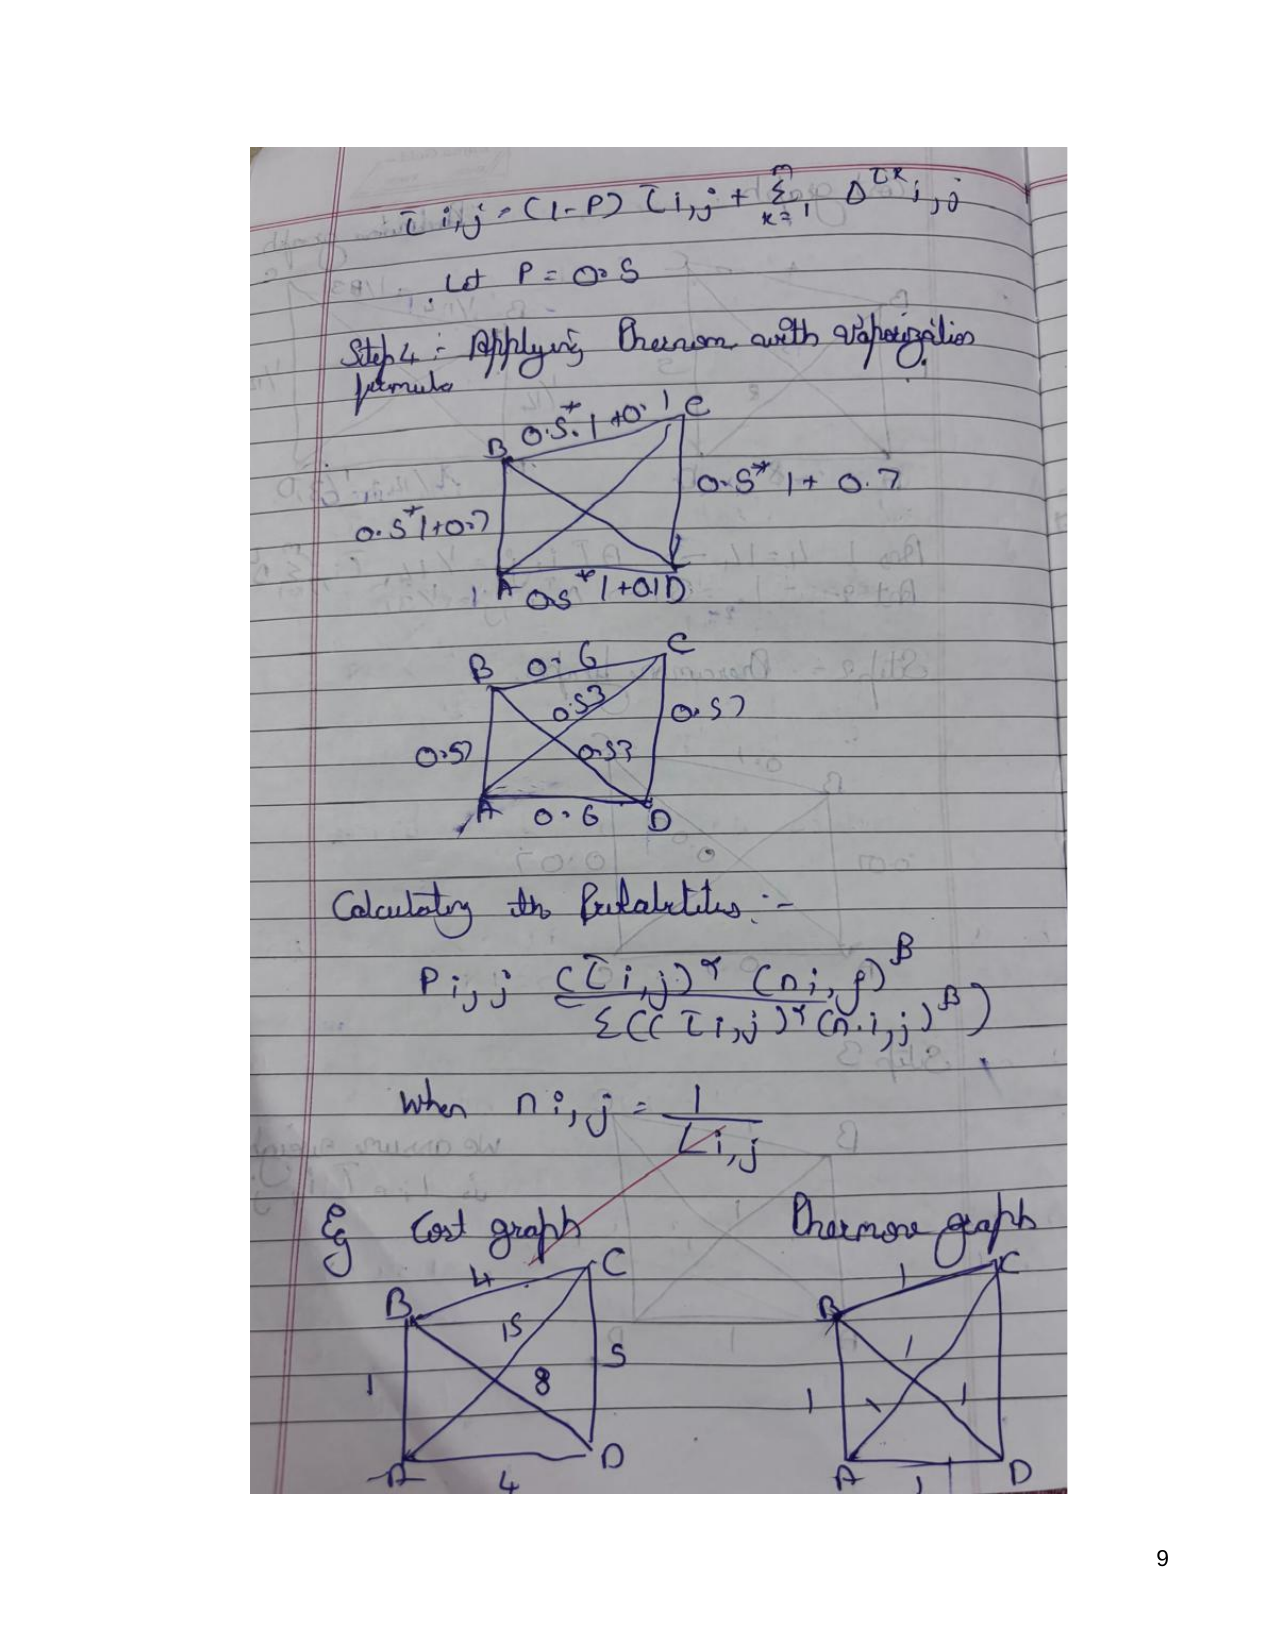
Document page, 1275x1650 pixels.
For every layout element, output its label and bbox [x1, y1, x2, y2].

picture [250, 147, 1068, 1494]
